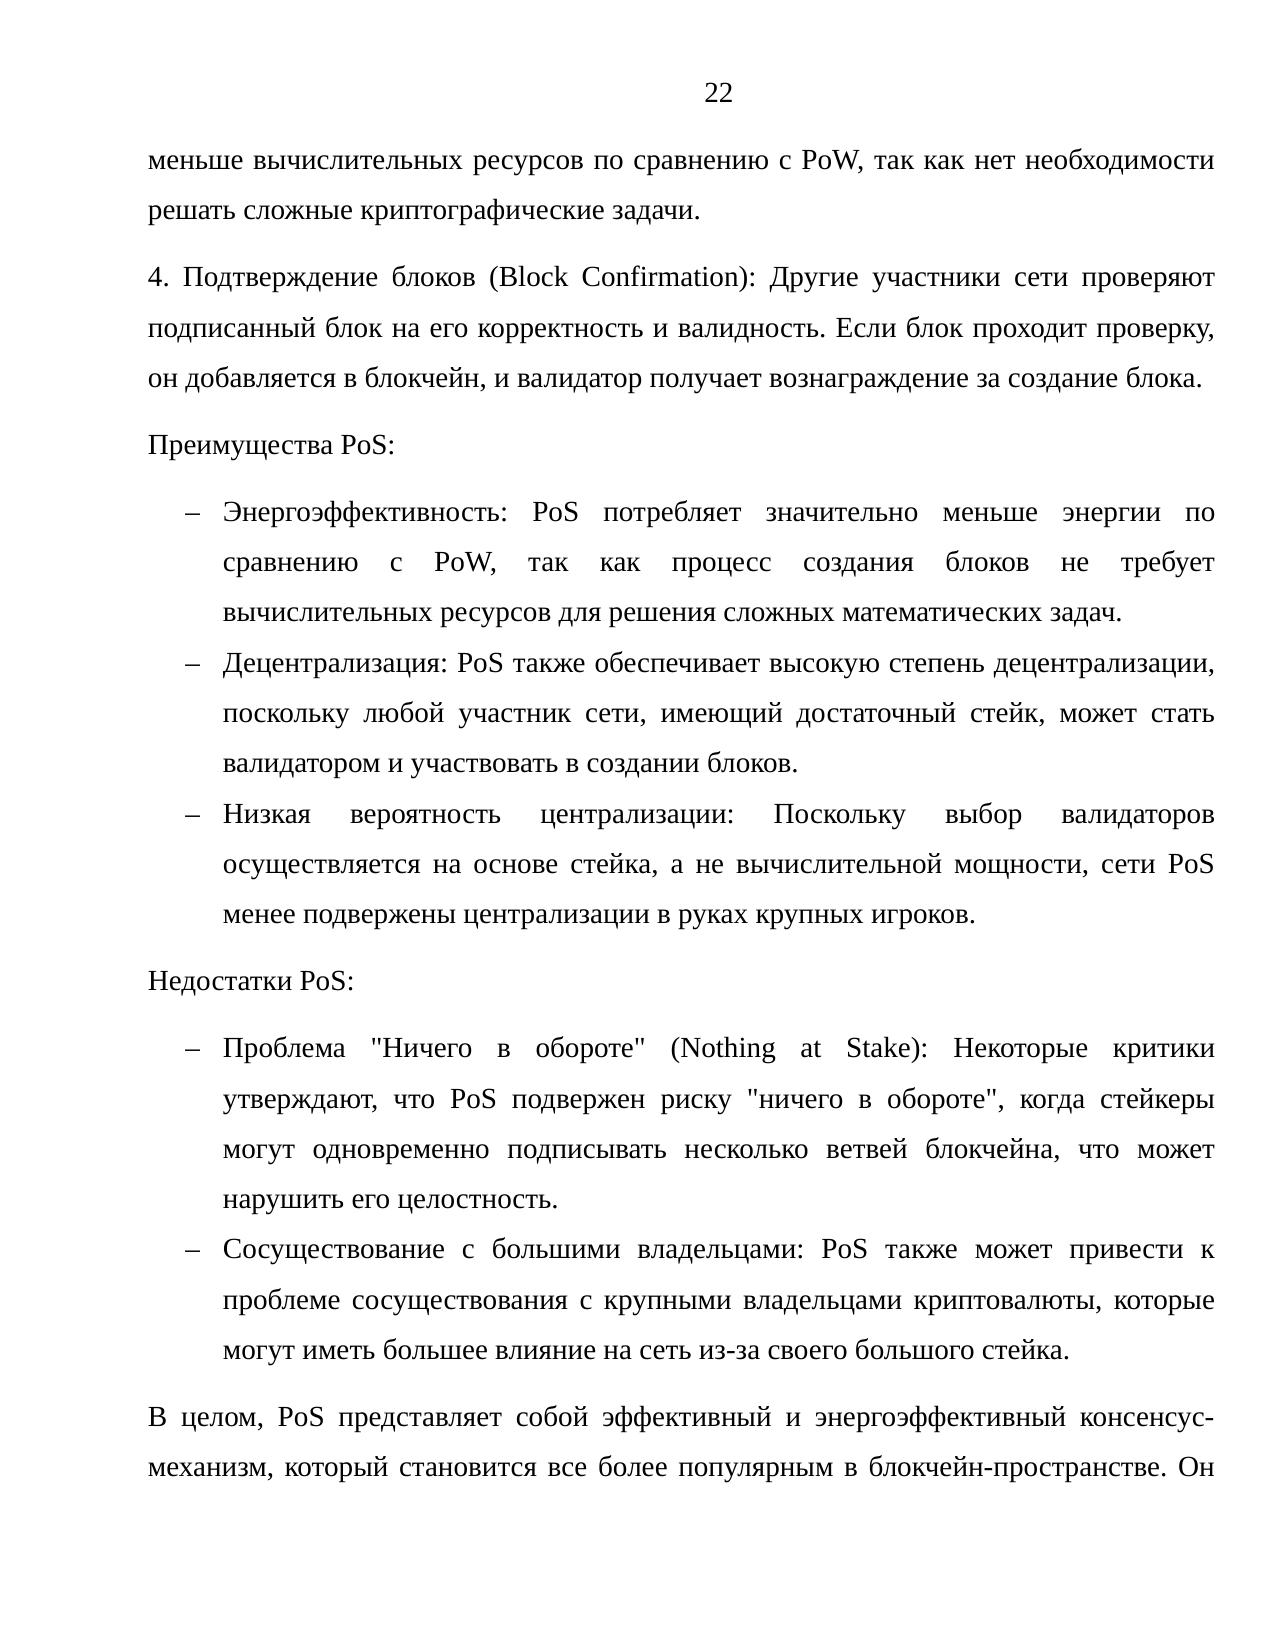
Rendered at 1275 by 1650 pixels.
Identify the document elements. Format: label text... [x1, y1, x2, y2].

text 4. Подтверждение блоков (Block Confirmation): Другие участники сети проверяют подписанный блок на его корректность и валидность. Если блок проходит проверку, он добавляется в блокчейн, и валидатор получает вознаграждение за создание блока. [148, 259, 1216, 393]
text Недостатки PoS: [148, 963, 1216, 997]
list Децентрализация: PoS также обеспечивает высокую степень децентрализации, поскольку любой участник сети, имеющий достаточный стейк, может стать валидатором и участвовать в создании блоков. [185, 645, 1216, 779]
list Сосуществование с большими владельцами: PoS также может привести к проблеме сосуществования с крупными владельцами криптовалюты, которые могут иметь большее влияние на сеть из-за своего большого стейка. [185, 1232, 1216, 1366]
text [148, 142, 1216, 226]
list Проблема "Ничего в обороте" (Nothing at Stake): Некоторые критики утверждают, что PoS подвержен риску "ничего в обороте", когда стейкеры могут одновременно подписывать несколько ветвей блокчейна, что может нарушить его целостность. [185, 1030, 1216, 1215]
text Преимущества PoS: [148, 427, 1216, 461]
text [148, 1399, 1216, 1483]
list Низкая вероятность централизации: Поскольку выбор валидаторов осуществляется на основе стейка, а не вычислительной мощности, сети PoS менее подвержены централизации в руках крупных игроков. [185, 796, 1216, 930]
list Энергоэффективность: PoS потребляет значительно меньше энергии по сравнению с PoW, так как процесс создания блоков не требует вычислительных ресурсов для решения сложных математических задач. [185, 494, 1216, 628]
